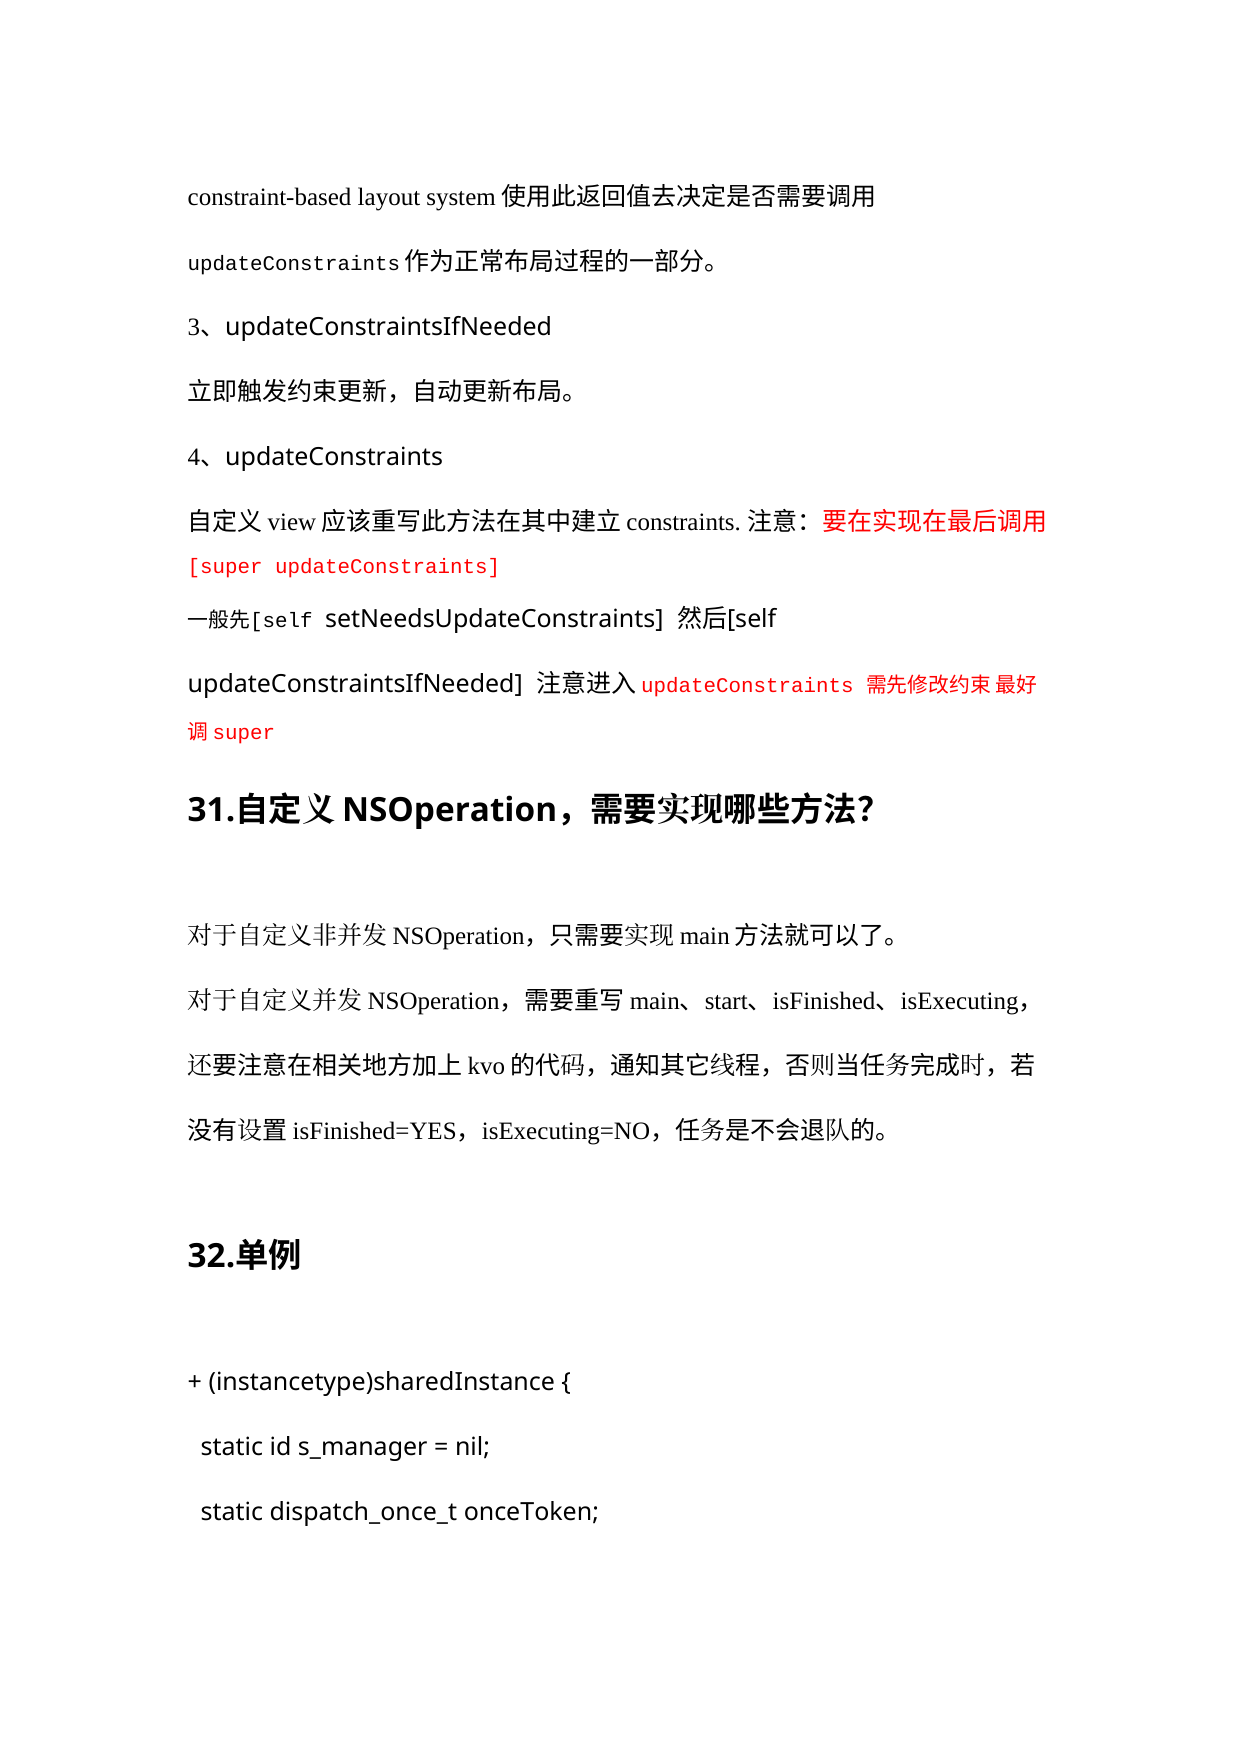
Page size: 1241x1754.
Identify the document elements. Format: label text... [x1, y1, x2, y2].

text 对于自定义并发NSOperation，需要重写main、start、isFinished、isExecuting，还要注意在相关地方加上kvo的代码，通知其它线程，否则当任务完成时，若没有设置isFinished=YES，isExecuting=NO，任务是不会退队的。 [187, 966, 1053, 1161]
text 4、updateConstraints [187, 422, 1053, 487]
text 立即触发约束更新，自动更新布局。 [187, 357, 1053, 422]
text static id s_manager = nil; [187, 1413, 1053, 1478]
text + (instancetype)sharedInstance { [187, 1348, 1053, 1413]
subtitle 32.单例 [187, 1221, 1053, 1286]
text 一般先[self setNeedsUpdateConstraints] 然后[self updateConstraintsIfNeeded] 注意进入updateConstraints 需先修改约束 最好调super [187, 584, 1053, 747]
text 对于自定义非并发NSOperation，只需要实现main方法就可以了。 [187, 901, 1053, 966]
text static dispatch_once_t onceToken; [187, 1478, 1053, 1543]
text 3、updateConstraintsIfNeeded [187, 292, 1053, 357]
text 自定义view应该重写此方法在其中建立constraints. 注意：要在实现在最后调用[super updateConstraints] [187, 487, 1053, 584]
subtitle 31.自定义NSOperation，需要实现哪些方法？ [187, 774, 1053, 839]
text constraint-based layout system使用此返回值去决定是否需要调用updateConstraints作为正常布局过程的一部分。 [187, 162, 1053, 292]
